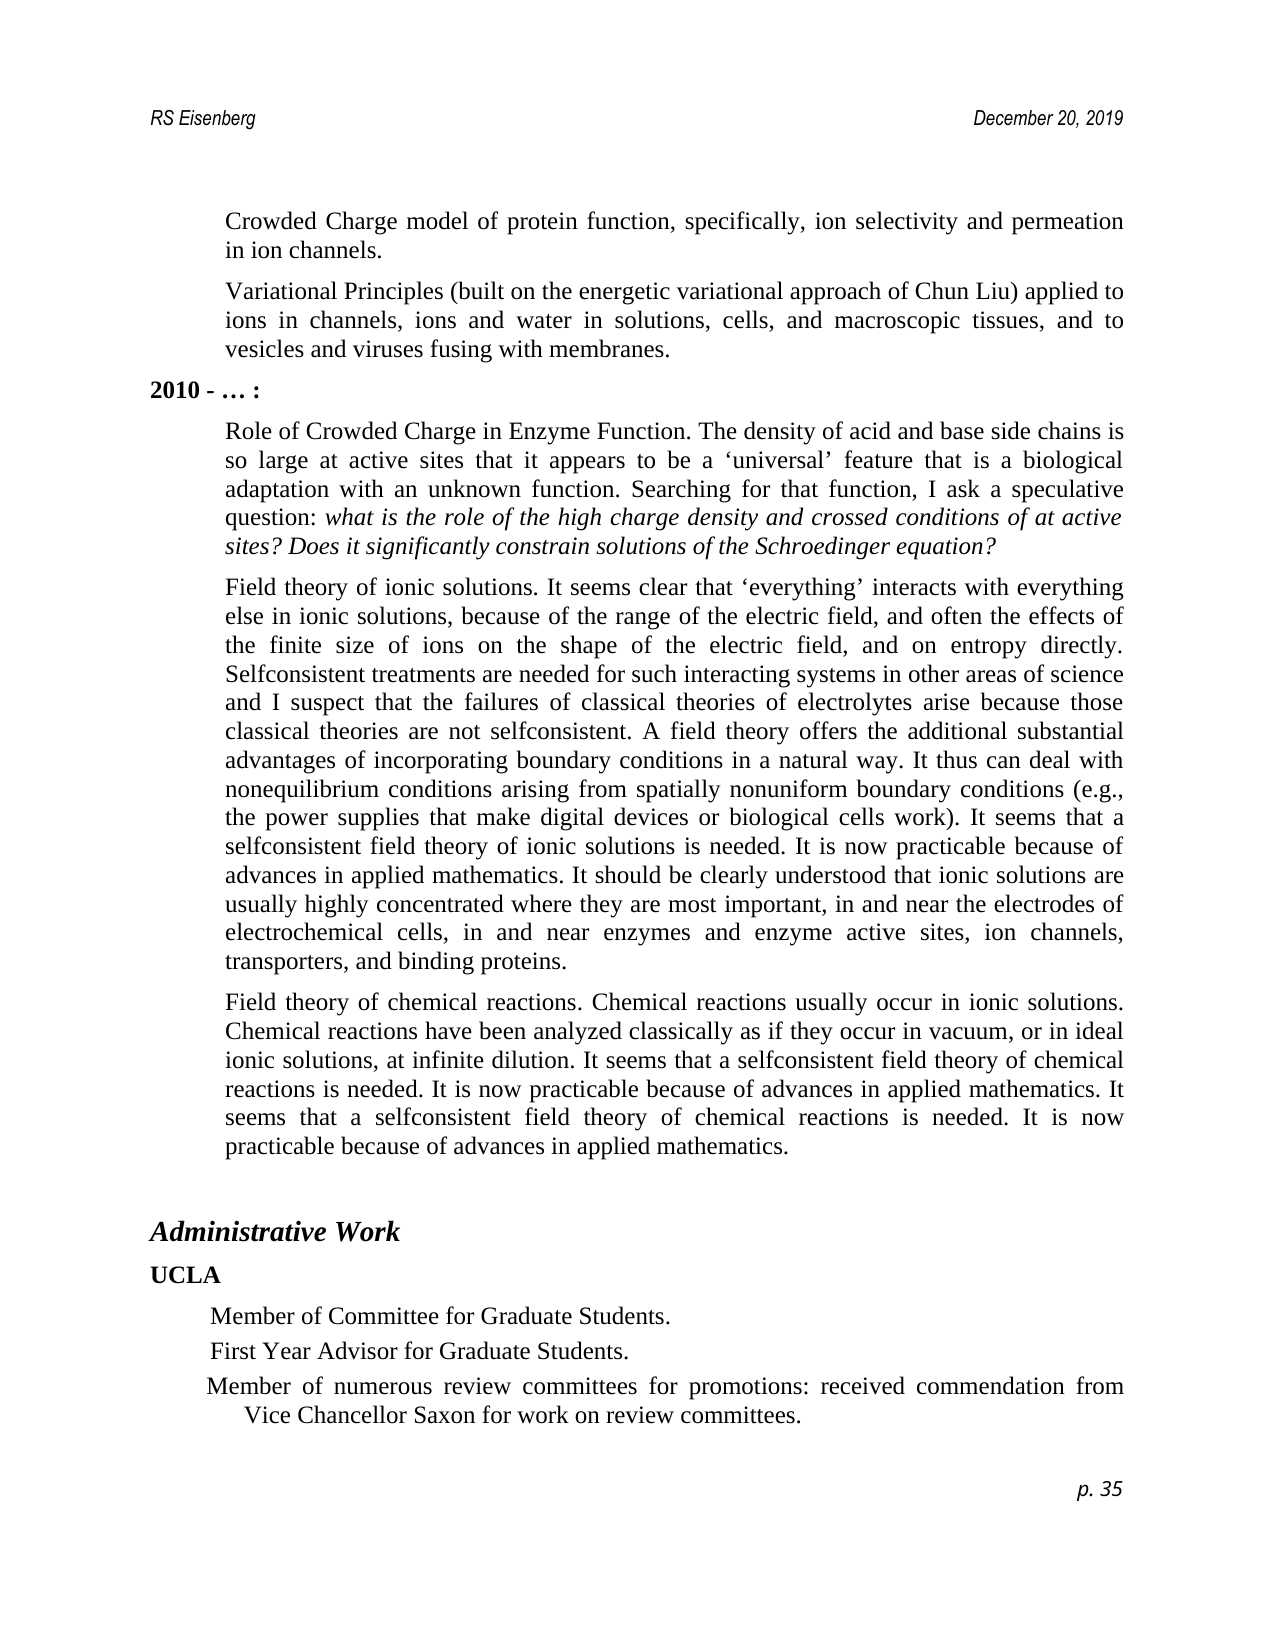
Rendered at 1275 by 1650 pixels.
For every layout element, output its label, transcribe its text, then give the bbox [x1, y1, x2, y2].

text First Year Advisor for Graduate Students. [210, 1336, 1125, 1365]
text UCLA [150, 1260, 1125, 1288]
text Variational Principles (built on the energetic variational approach of Chun Liu) applied to ions in channels, ions and water in solutions, cells, and macroscopic tissues, and to vesicles and viruses fusing with membranes. [225, 276, 1125, 362]
text Field theory of chemical reactions. Chemical reactions usually occur in ionic solutions. Chemical reactions have been analyzed classically as if they occur in vacuum, or in ideal ionic solutions, at infinite dilution. It seems that a selfconsistent field theory of chemical reactions is needed. It is now practicable because of advances in applied mathematics. It seems that a selfconsistent field theory of chemical reactions is needed. It is now practicable because of advances in applied mathematics. [225, 987, 1125, 1160]
text Administrative Work [150, 1214, 1125, 1247]
text Role of Crowded Charge in Enzyme Function. The density of acid and base side chains is so large at active sites that it appears to be a ‘universal’ feature that is a biological adaptation with an unknown function. Searching for that function, I ask a speculative question: what is the role of the high charge density and crossed conditions of at active sites? Does it significantly constrain solutions of the Schroedinger equation? [225, 416, 1125, 560]
text Member of numerous review committees for promotions: received commendation from Vice Chancellor Saxon for work on review committees. [206, 1371, 1125, 1428]
text Member of Committee for Graduate Students. [210, 1301, 1125, 1330]
text Crowded Charge model of protein function, specifically, ion selectivity and permeation in ion channels. [225, 206, 1125, 264]
text Field theory of ionic solutions. It seems clear that ‘everything’ interacts with everything else in ionic solutions, because of the range of the electric field, and often the effects of the finite size of ions on the shape of the electric field, and on entropy directly. Selfconsistent treatments are needed for such interacting systems in other areas of science and I suspect that the failures of classical theories of electrolytes arise because those classical theories are not selfconsistent. A field theory offers the additional substantial advantages of incorporating boundary conditions in a natural way. It thus can deal with nonequilibrium conditions arising from spatially nonuniform boundary conditions (e.g., the power supplies that make digital devices or biological cells work). It seems that a selfconsistent field theory of ionic solutions is needed. It is now practicable because of advances in applied mathematics. It should be clearly understood that ionic solutions are usually highly concentrated where they are most important, in and near the electrodes of electrochemical cells, in and near enzymes and enzyme active sites, ion channels, transporters, and binding proteins. [225, 572, 1125, 975]
text 2010 - … : [150, 375, 1125, 404]
